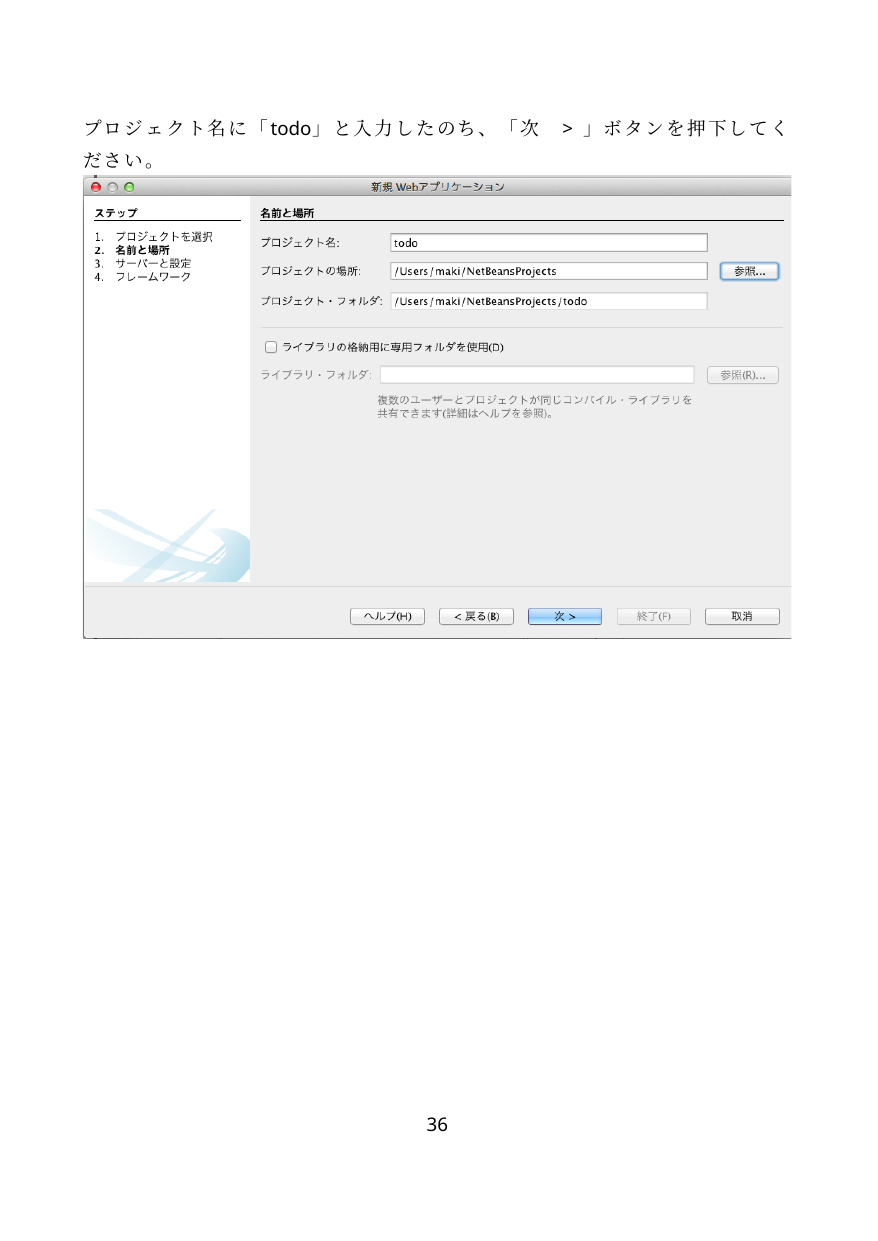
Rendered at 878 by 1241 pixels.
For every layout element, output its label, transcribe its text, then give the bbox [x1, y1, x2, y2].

picture [82, 175, 792, 639]
text プロジェクト名に「todo」と入力したのち、「次 >」ボタンを押下してください。 [83, 112, 791, 175]
